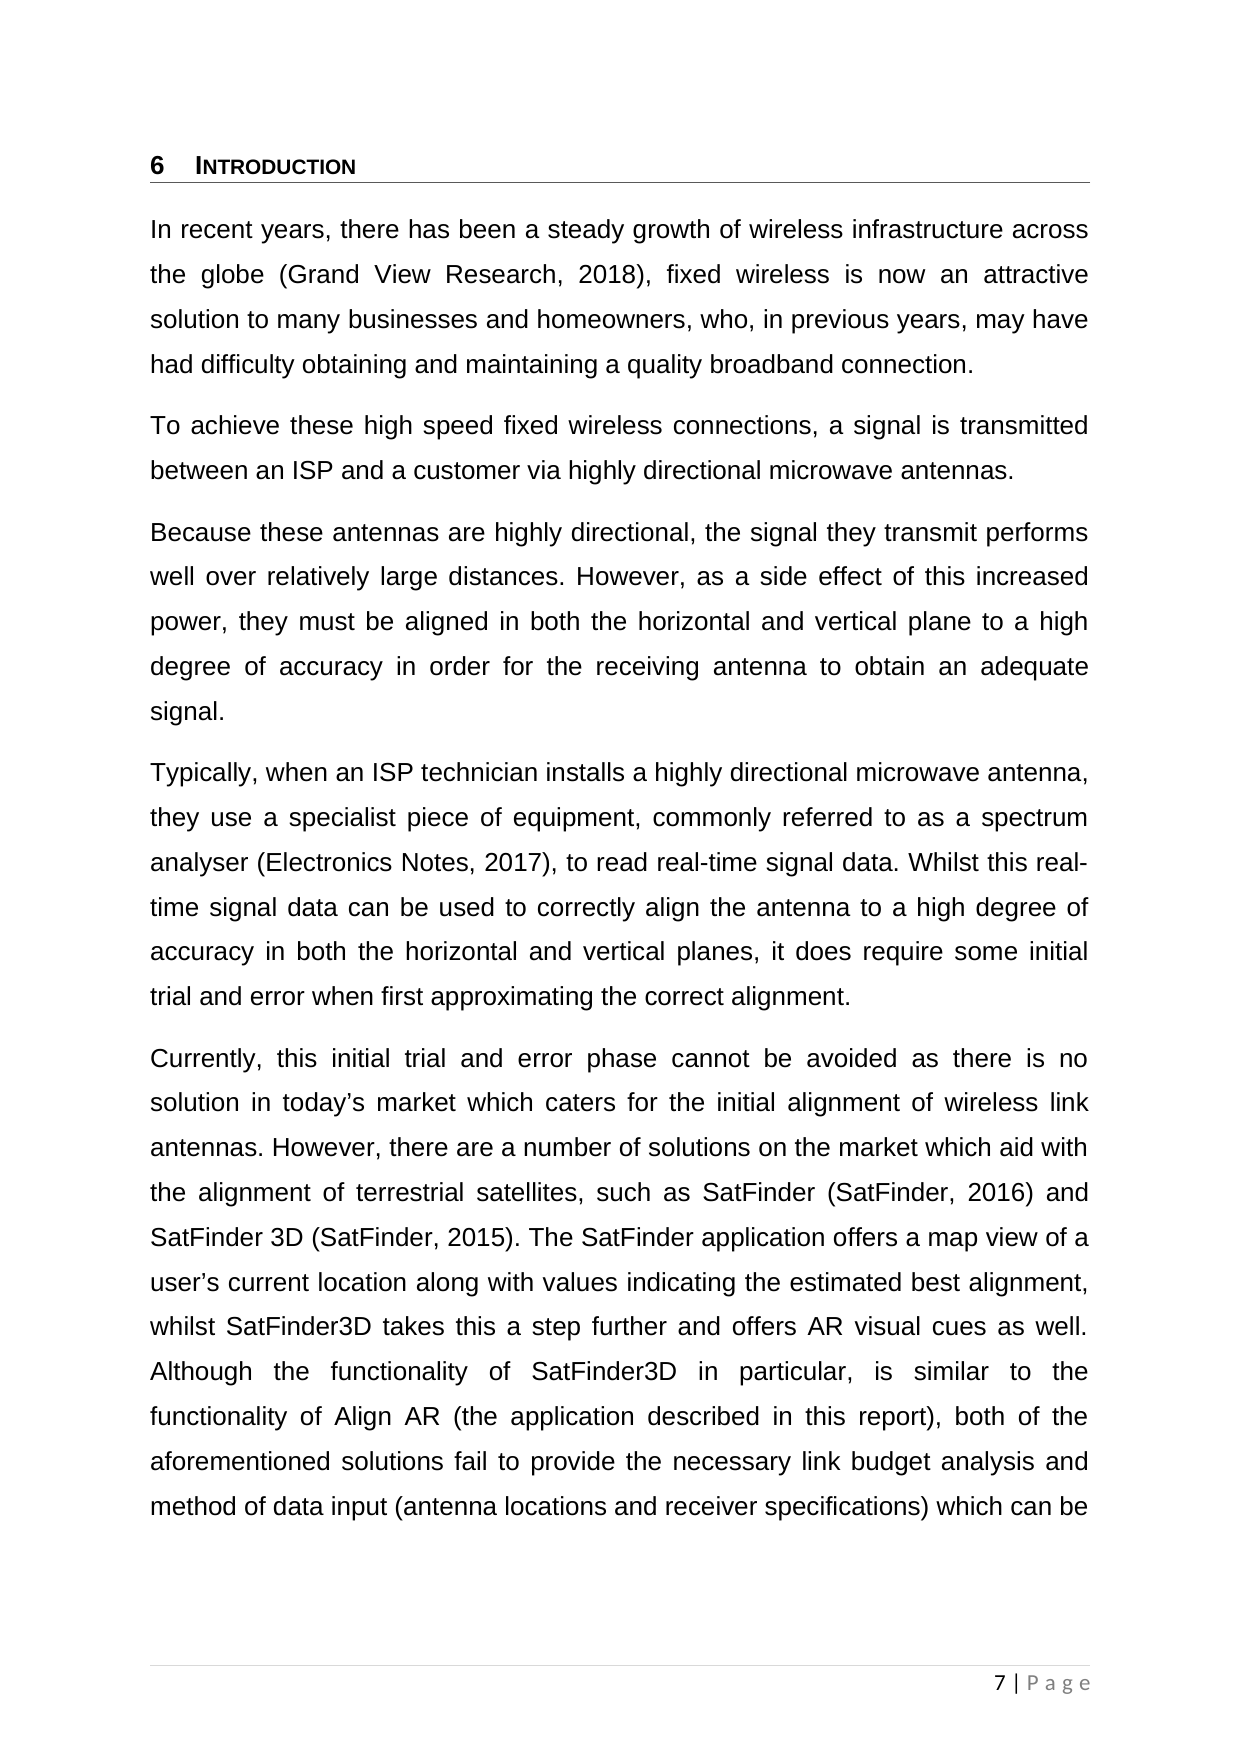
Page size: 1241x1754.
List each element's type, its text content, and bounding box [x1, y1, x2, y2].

text To achieve these high speed fixed wireless connections, a signal is transmitted between an ISP and a customer via highly directional microwave antennas. [150, 410, 1090, 485]
text Typically, when an ISP technician installs a highly directional microwave antenna, they use a specialist piece of equipment, commonly referred to as a spectrum analyser (Electronics Notes, 2017), to read real-time signal data. Whilst this real-time signal data can be used to correctly align the antenna to a high degree of accuracy in both the horizontal and vertical planes, it does require some initial trial and error when first approximating the correct alignment. [150, 757, 1090, 1011]
text In recent years, there has been a steady growth of wireless infrastructure across the globe (Grand View Research, 2018), fixed wireless is now an attractive solution to many businesses and homeowners, who, in previous years, may have had difficulty obtaining and maintaining a quality broadband connection. [150, 214, 1090, 379]
subtitle Introduction [150, 150, 1090, 182]
text Because these antennas are highly directional, the signal they transmit performs well over relatively large distances. However, as a side effect of this increased power, they must be aligned in both the horizontal and vertical plane to a high degree of accuracy in order for the receiving antenna to obtain an adequate signal. [150, 517, 1090, 726]
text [150, 1043, 1090, 1521]
